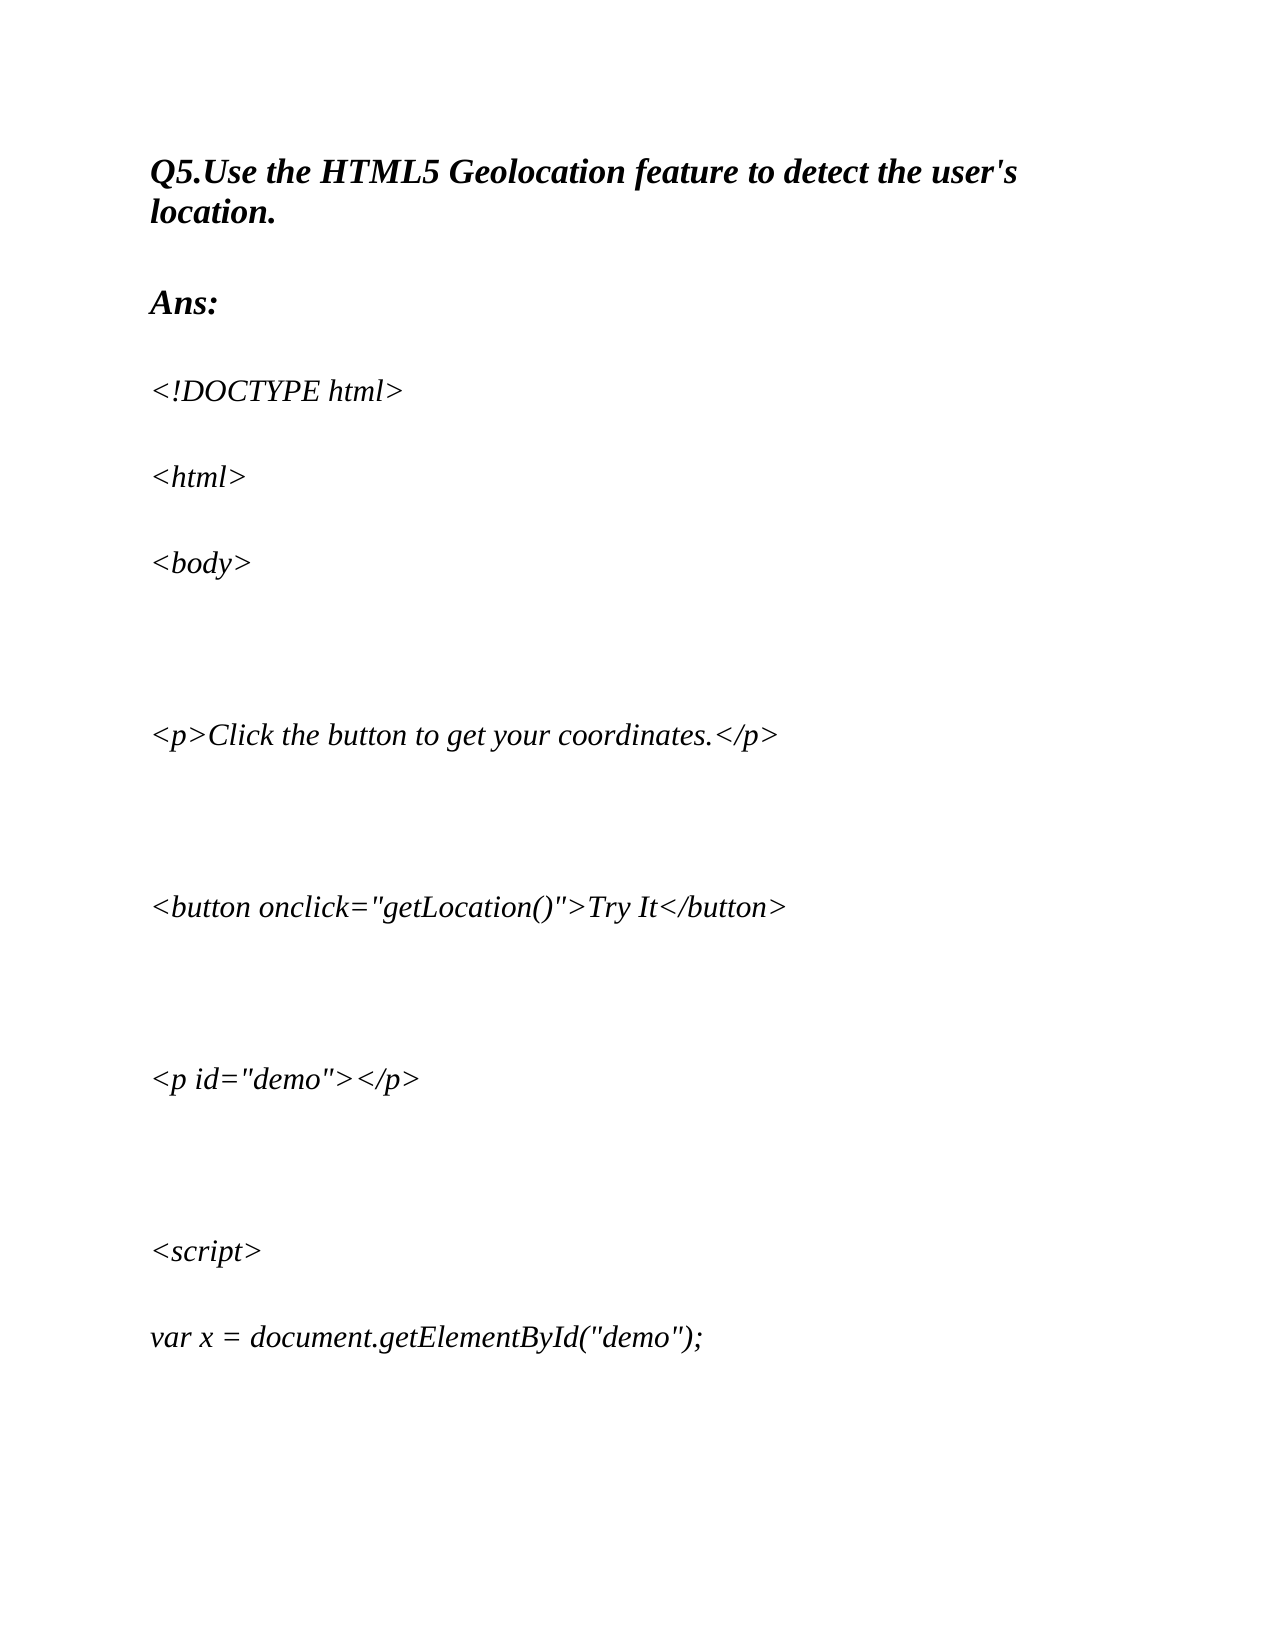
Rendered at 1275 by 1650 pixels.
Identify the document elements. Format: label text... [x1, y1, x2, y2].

text <button onclick="getLocation()">Try It</button> [150, 888, 1125, 924]
text <body> [150, 544, 1125, 580]
text <script> [150, 1232, 1125, 1268]
text <p id="demo"></p> [150, 1060, 1125, 1096]
text <p>Click the button to get your coordinates.</p> [150, 716, 1125, 752]
text Ans: [150, 282, 1125, 322]
text var x = document.getElementById("demo"); [150, 1318, 1125, 1354]
text <html> [150, 458, 1125, 494]
text Q5.Use the HTML5 Geolocation feature to detect the user's location. [150, 150, 1125, 232]
text <!DOCTYPE html> [150, 372, 1125, 408]
